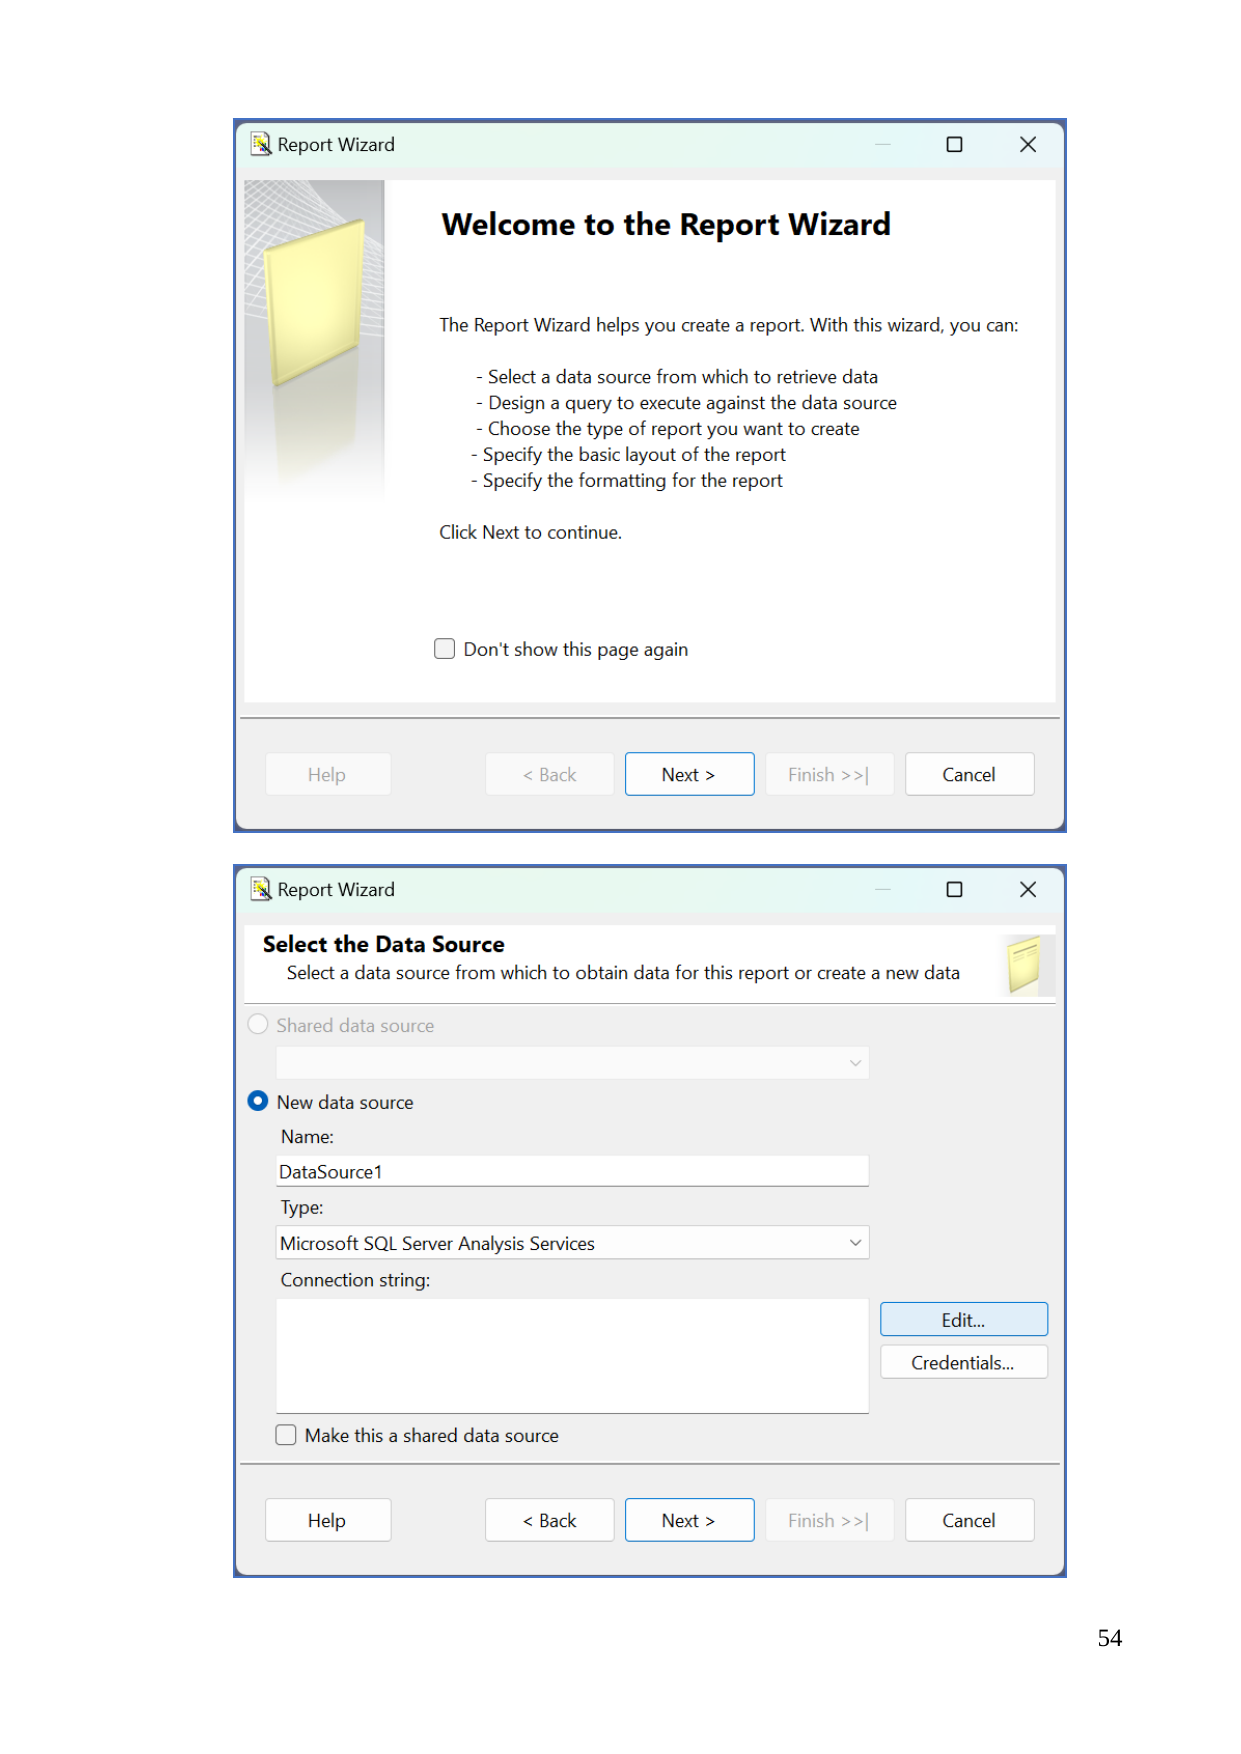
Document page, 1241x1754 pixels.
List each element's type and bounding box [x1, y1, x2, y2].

picture [235, 120, 1065, 831]
picture [235, 866, 1065, 1576]
